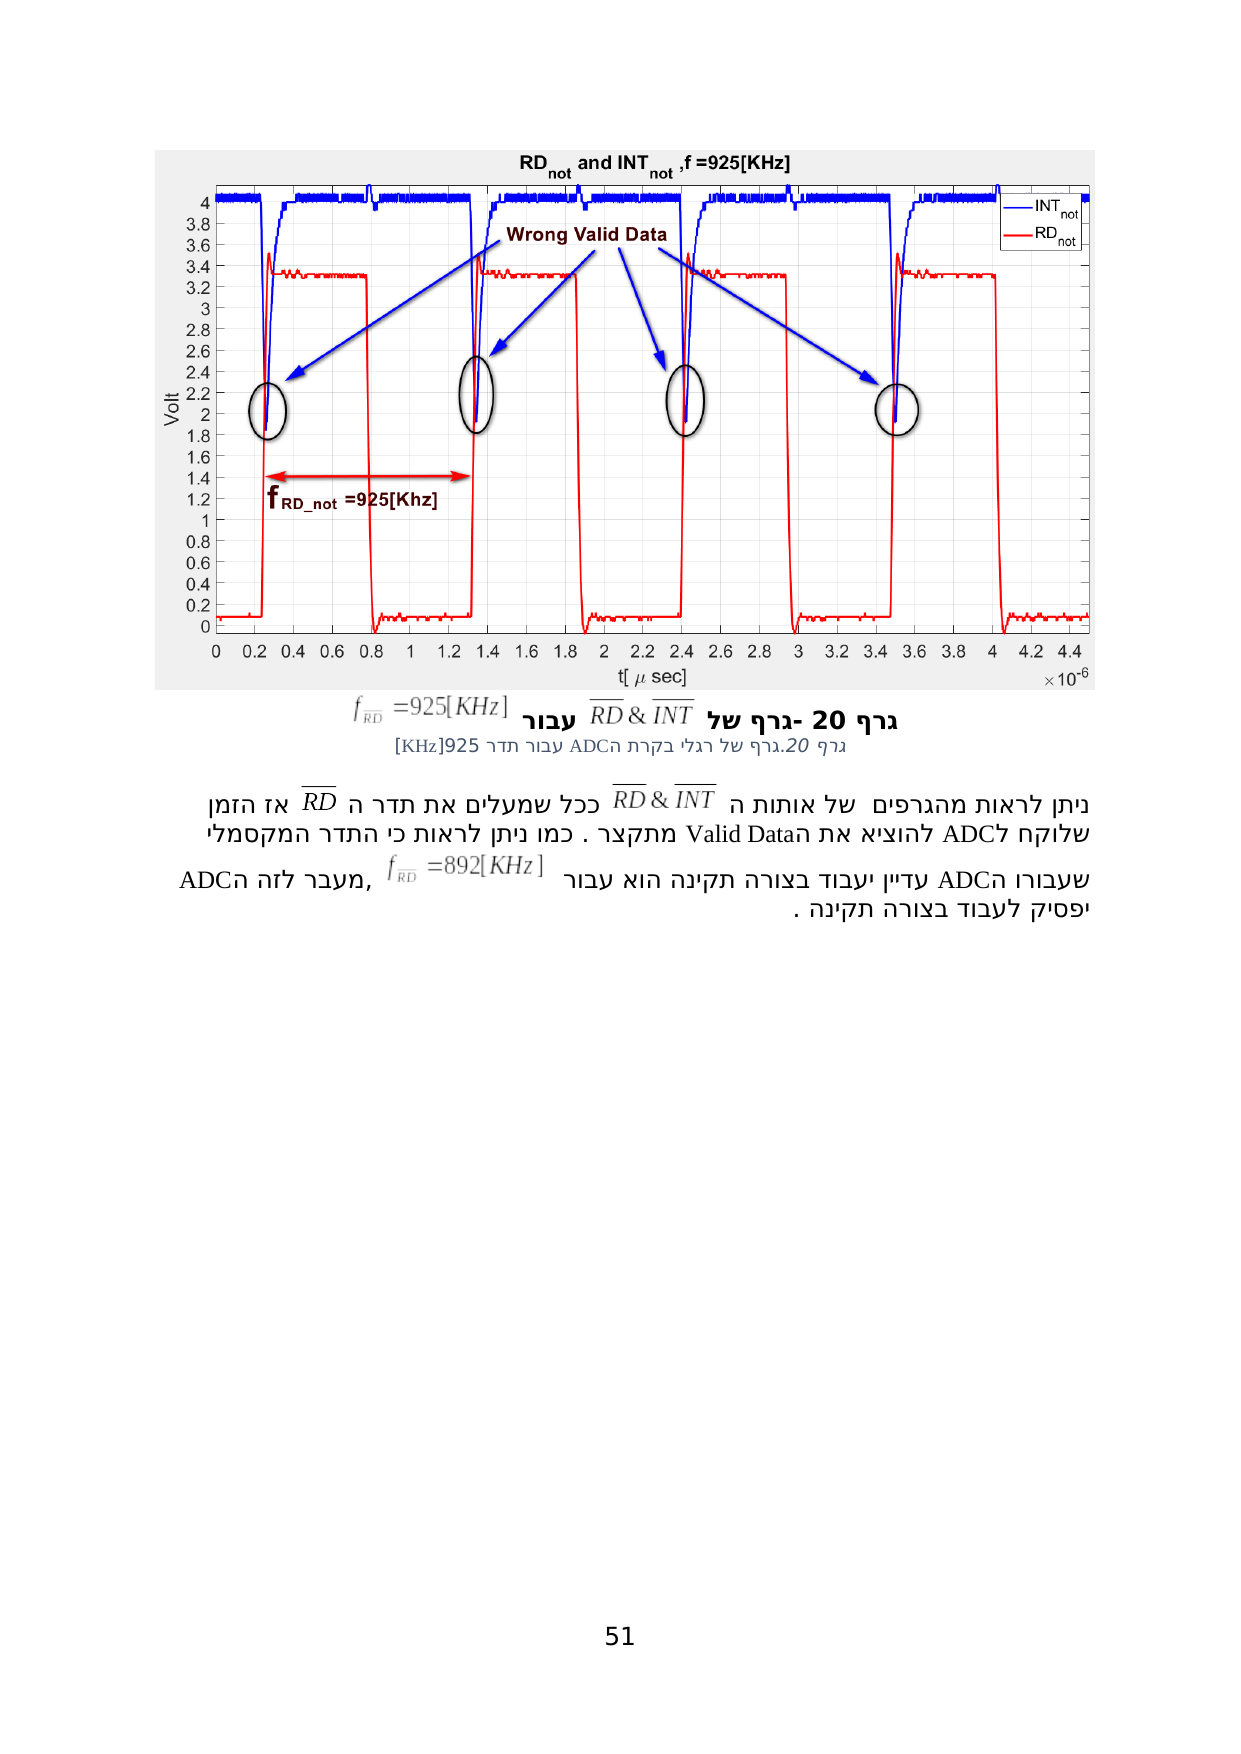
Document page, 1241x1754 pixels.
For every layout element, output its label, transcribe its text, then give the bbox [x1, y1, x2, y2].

text ניתן לראות מהגרפים של אותות ה ככל שמעלים את תדר ה אז הזמן שלוקח לADC להוציא את הValid Data מתקצר . כמו ניתן לראות כי התדר המקסמלי שעבורו הADC עדיין יעבוד בצורה תקינה הוא עבור ,מעבר לזה הADC יפסיק לעבוד בצורה תקינה . [150, 778, 1090, 924]
picture [154, 150, 1095, 690]
text גרף 20 -גרף של עבור [150, 689, 1095, 735]
text גרף 20.גרף של רגלי בקרת הADC עבור תדר 925[KHz] [150, 735, 1090, 757]
